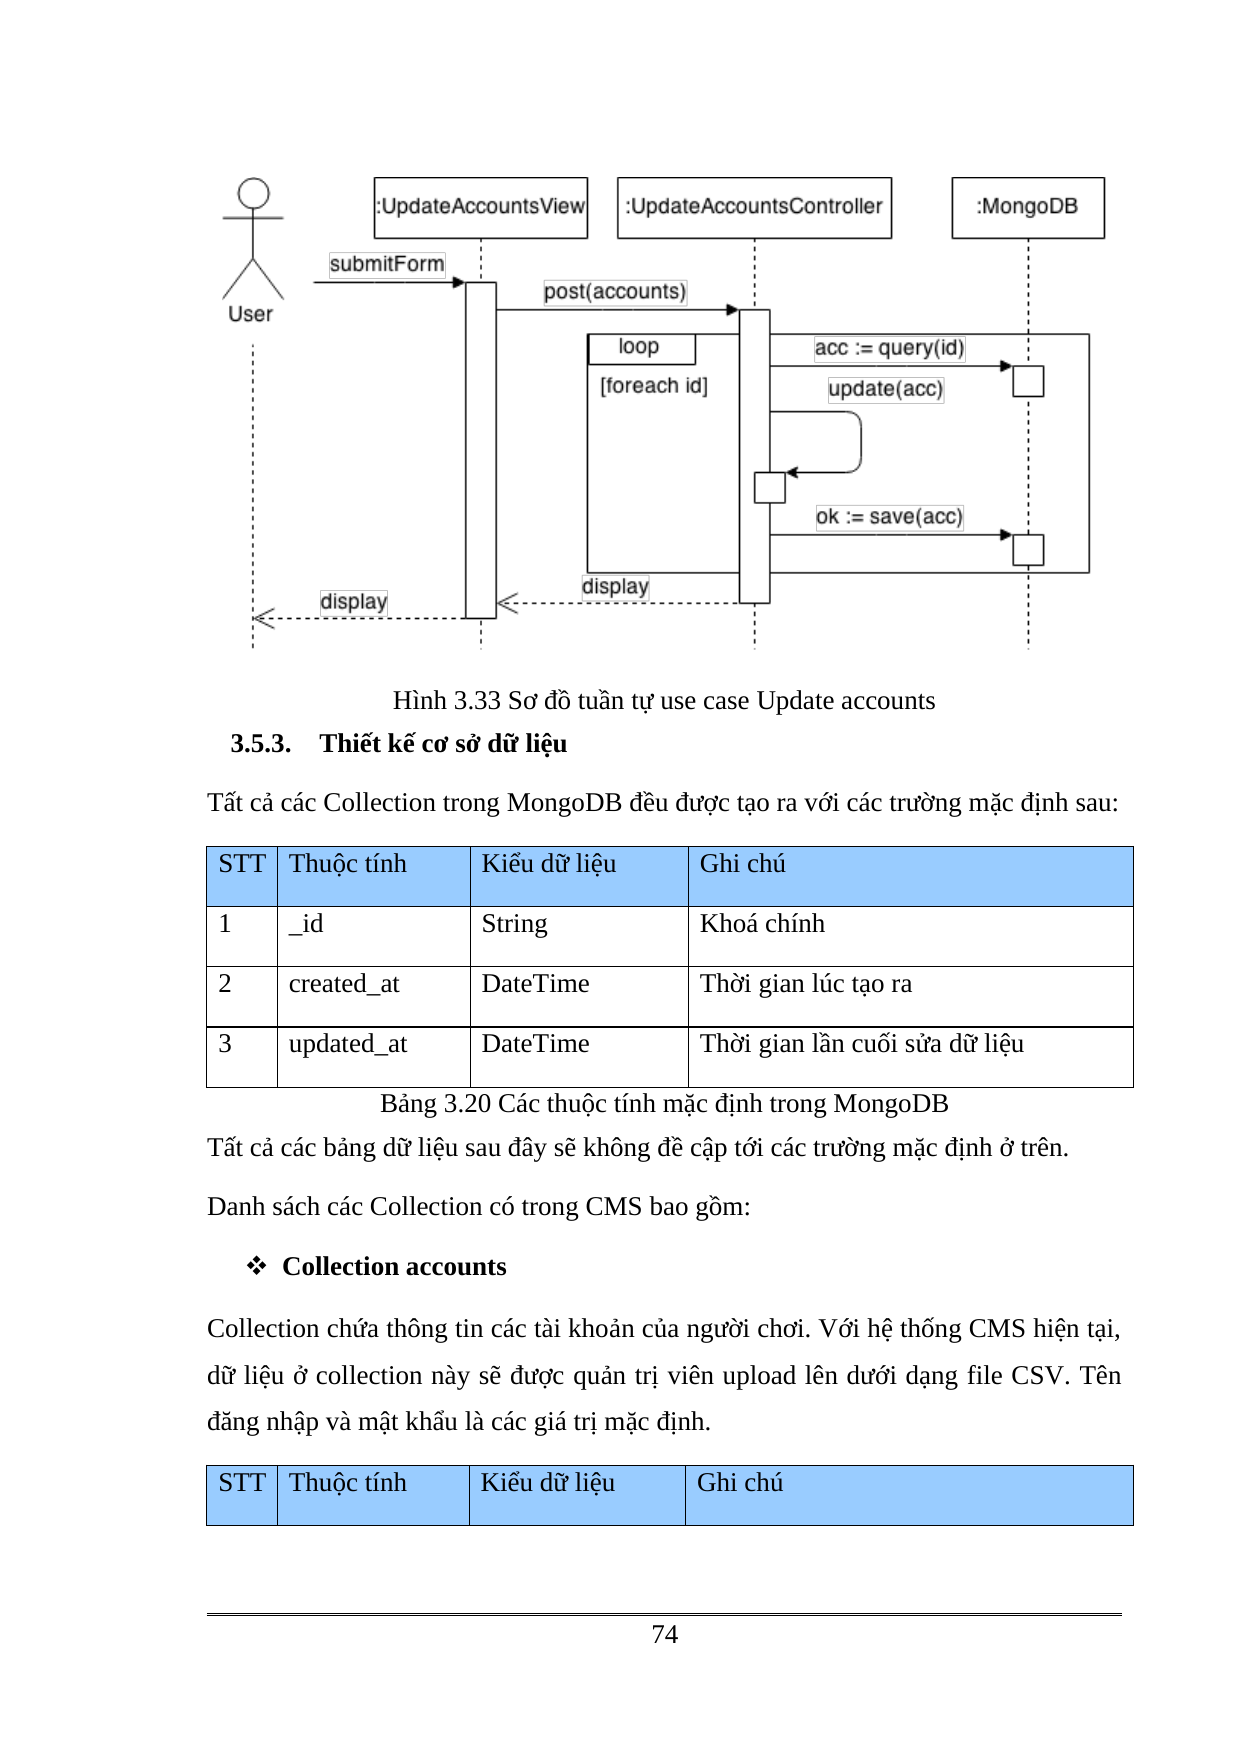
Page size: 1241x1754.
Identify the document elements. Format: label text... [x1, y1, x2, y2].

table_cell Khoá chính [689, 907, 1133, 966]
picture [222, 177, 1107, 656]
table_cell DateTime [471, 1028, 688, 1087]
table_cell updated_at [278, 1028, 470, 1087]
table_header Kiểu dữ liệu [470, 1466, 685, 1525]
text Tất cả các bảng dữ liệu sau đây sẽ không đề cập tới các trường mặc định ở trên. [207, 1131, 1122, 1162]
table_cell Thời gian lần cuối sửa dữ liệu [689, 1028, 1133, 1087]
text Tất cả các Collection trong MongoDB đều được tạo ra với các trường mặc định sau: [207, 787, 1122, 818]
table_cell DateTime [471, 967, 688, 1026]
table_header Kiểu dữ liệu [471, 847, 688, 906]
table_header Ghi chú [686, 1466, 1133, 1525]
table_cell 2 [207, 967, 277, 1026]
table_cell created_at [278, 967, 470, 1026]
table_header STT [207, 1466, 277, 1525]
table_header Ghi chú [689, 847, 1133, 906]
table_header Thuộc tính [278, 1466, 469, 1525]
table_cell 1 [207, 907, 277, 966]
table_header STT [207, 847, 277, 906]
text Collection chứa thông tin các tài khoản của người chơi. Với hệ thống CMS hiện tại, dữ liệu ở collection này sẽ được quản trị viên upload lên dưới dạng file CSV. Tên đăng nhập và mật khẩu là các giá trị mặc định. [207, 1312, 1122, 1437]
subtitle Thiết kế cơ sở dữ liệu [230, 727, 1122, 758]
table_header Thuộc tính [278, 847, 470, 906]
table_cell 3 [207, 1028, 277, 1087]
text Danh sách các Collection có trong CMS bao gồm: [207, 1190, 1122, 1222]
table_cell String [471, 907, 688, 966]
table_cell Thời gian lúc tạo ra [689, 967, 1133, 1026]
table_cell _id [278, 907, 470, 966]
list Collection accounts [244, 1249, 1122, 1281]
